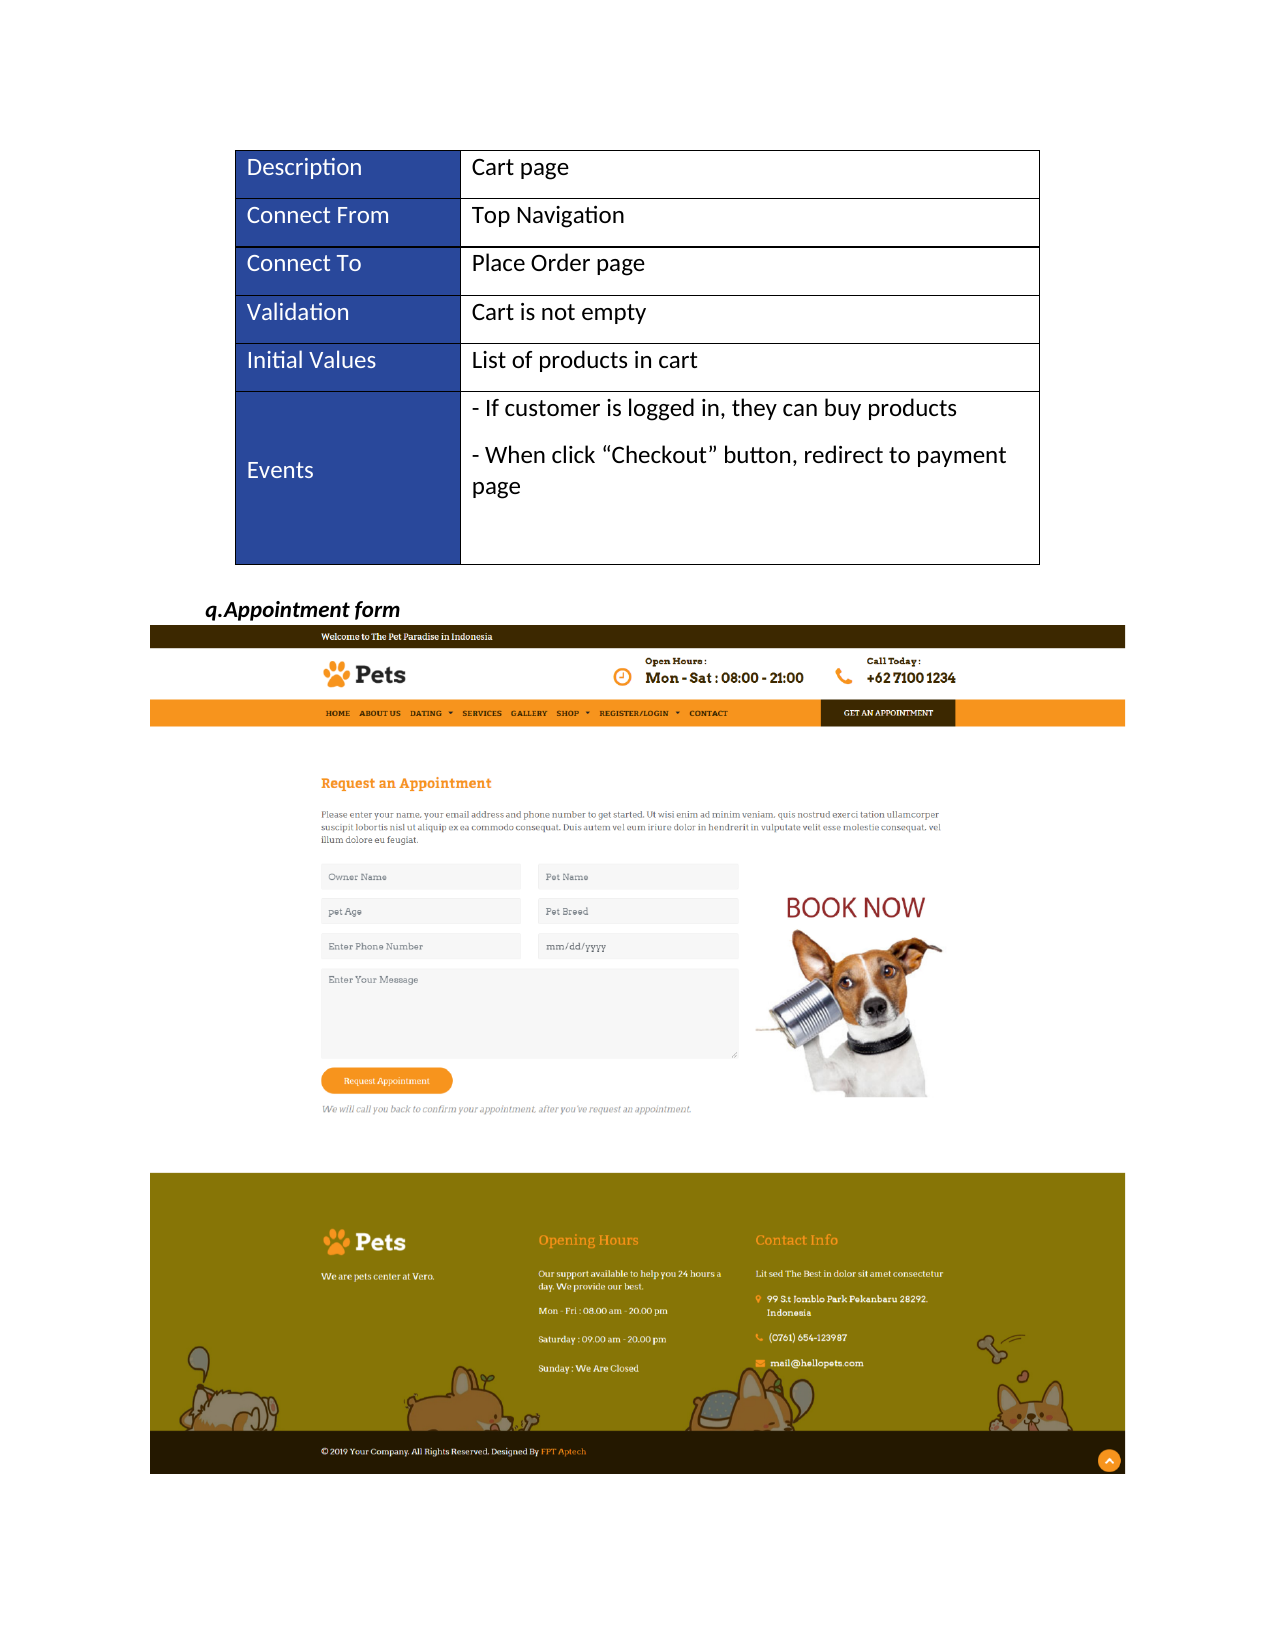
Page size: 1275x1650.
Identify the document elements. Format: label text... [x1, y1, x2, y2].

table_cell - If customer is logged in, they can buy products - When click “Checkout” button, redirect to payment page [461, 392, 1039, 564]
table_cell Initial Values [236, 344, 460, 391]
picture [150, 625, 1125, 1474]
table_cell Validation [236, 296, 460, 343]
table_cell Top Navigation [461, 199, 1039, 246]
table_cell Connect From [236, 199, 460, 246]
list Appointment form [205, 596, 1125, 623]
table_header Cart page [461, 151, 1039, 198]
table_cell Place Order page [461, 248, 1039, 295]
table_cell Events [236, 392, 460, 564]
table_cell Connect To [236, 248, 460, 295]
table_header Description [236, 151, 460, 198]
table_cell List of products in cart [461, 344, 1039, 391]
table_cell Cart is not empty [461, 296, 1039, 343]
